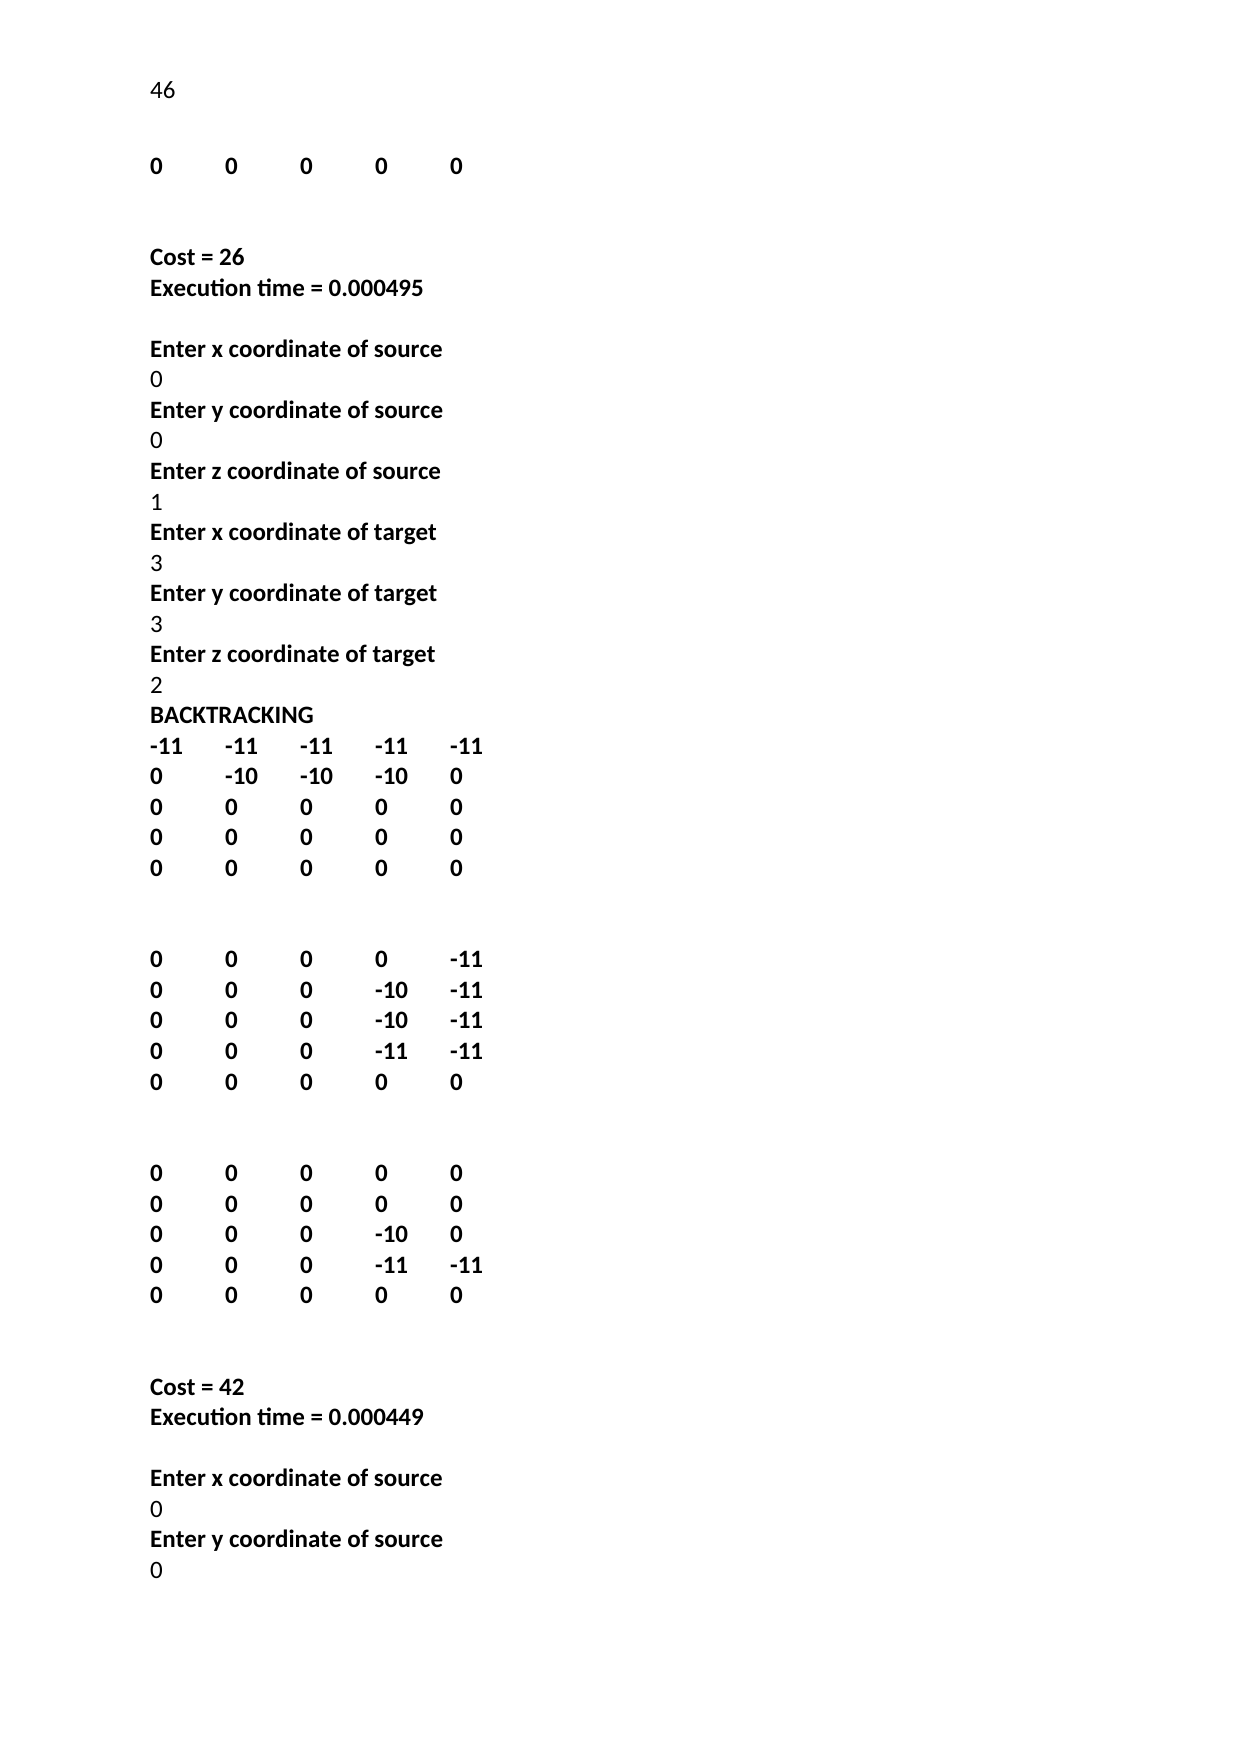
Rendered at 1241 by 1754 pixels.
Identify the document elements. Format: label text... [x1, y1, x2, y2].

text 0 0 0 -10 0 [150, 1218, 1090, 1249]
text 0 0 0 0 0 [150, 1157, 1090, 1188]
text 0 0 0 0 0 [150, 1188, 1090, 1218]
text 3 [150, 608, 1090, 638]
text Enter z coordinate of target [150, 638, 1090, 669]
text Cost = 42 [150, 1371, 1090, 1401]
text Cost = 26 [150, 242, 1090, 272]
text 1 [150, 486, 1090, 516]
text Execution time = 0.000495 [150, 272, 1090, 303]
text Enter z coordinate of source [150, 455, 1090, 486]
text 0 0 0 0 0 [150, 150, 1090, 181]
text Enter x coordinate of target [150, 516, 1090, 547]
text BACKTRACKING [150, 699, 1090, 730]
text 3 [150, 547, 1090, 577]
text Execution time = 0.000449 [150, 1401, 1090, 1432]
text 0 -10 -10 -10 0 [150, 760, 1090, 791]
text 0 0 0 0 0 [150, 1066, 1090, 1096]
text 0 [150, 1493, 1090, 1523]
text Enter x coordinate of source [150, 1462, 1090, 1493]
text 0 [150, 364, 1090, 394]
text Enter x coordinate of source [150, 333, 1090, 364]
text 0 [150, 425, 1090, 455]
text 2 [150, 669, 1090, 699]
text 0 0 0 0 0 [150, 1279, 1090, 1310]
text 0 0 0 0 0 [150, 791, 1090, 821]
text 0 0 0 -10 -11 [150, 974, 1090, 1004]
text Enter y coordinate of source [150, 394, 1090, 425]
text 0 0 0 -10 -11 [150, 1004, 1090, 1035]
text 0 [150, 1554, 1090, 1584]
text -11 -11 -11 -11 -11 [150, 730, 1090, 760]
text 0 0 0 0 -11 [150, 943, 1090, 974]
text 0 0 0 -11 -11 [150, 1249, 1090, 1279]
text 0 0 0 -11 -11 [150, 1035, 1090, 1066]
text 0 0 0 0 0 [150, 821, 1090, 852]
text Enter y coordinate of source [150, 1523, 1090, 1554]
text Enter y coordinate of target [150, 577, 1090, 608]
text 0 0 0 0 0 [150, 852, 1090, 882]
